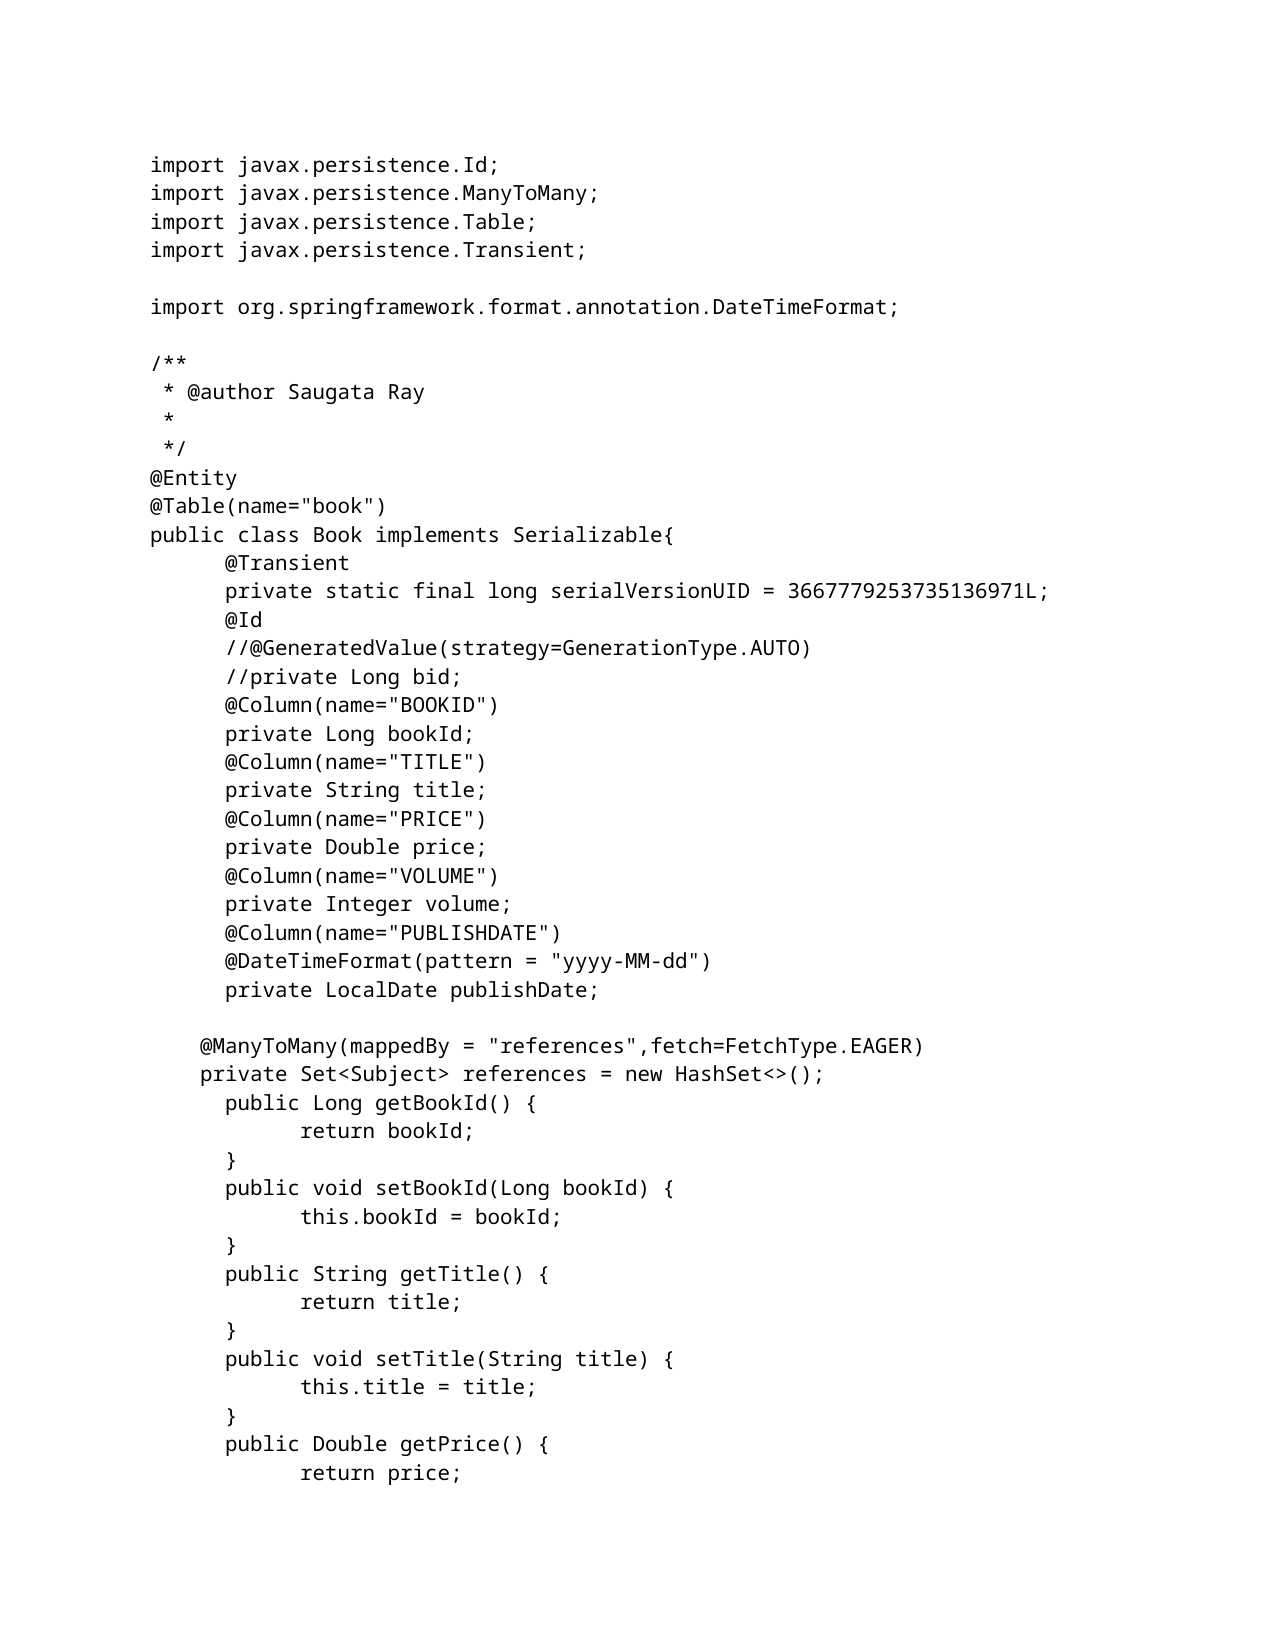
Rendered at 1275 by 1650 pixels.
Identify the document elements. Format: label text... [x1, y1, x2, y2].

text private LocalDate publishDate; [150, 975, 1125, 1003]
text public void setBookId(Long bookId) { [150, 1173, 1125, 1202]
text } [150, 1316, 1125, 1344]
text public Double getPrice() { [150, 1429, 1125, 1458]
text public String getTitle() { [150, 1259, 1125, 1287]
text @Transient [150, 548, 1125, 577]
text //private Long bid; [150, 662, 1125, 690]
text return title; [150, 1287, 1125, 1316]
text import javax.persistence.Table; [150, 207, 1125, 235]
text public class Book implements Serializable{ [150, 520, 1125, 548]
text this.title = title; [150, 1372, 1125, 1401]
text import org.springframework.format.annotation.DateTimeFormat; [150, 292, 1125, 321]
text return price; [150, 1458, 1125, 1486]
text //@GeneratedValue(strategy=GenerationType.AUTO) [150, 633, 1125, 662]
text private Long bookId; [150, 719, 1125, 747]
text @ManyToMany(mappedBy = "references",fetch=FetchType.EAGER) [150, 1031, 1125, 1059]
text @Column(name="PRICE") [150, 804, 1125, 832]
text /** [150, 349, 1125, 377]
text private static final long serialVersionUID = 3667779253735136971L; [150, 577, 1125, 605]
text private Integer volume; [150, 889, 1125, 918]
text } [150, 1401, 1125, 1429]
text private String title; [150, 776, 1125, 804]
text } [150, 1145, 1125, 1173]
text return bookId; [150, 1116, 1125, 1145]
text private Set<Subject> references = new HashSet<>(); [150, 1059, 1125, 1088]
text @Table(name="book") [150, 491, 1125, 520]
text * [150, 406, 1125, 434]
text } [150, 1230, 1125, 1259]
text @Column(name="BOOKID") [150, 690, 1125, 719]
text @DateTimeFormat(pattern = "yyyy-MM-dd") [150, 946, 1125, 975]
text import javax.persistence.Id; [150, 150, 1125, 178]
text @Entity [150, 463, 1125, 491]
text this.bookId = bookId; [150, 1202, 1125, 1230]
text public void setTitle(String title) { [150, 1344, 1125, 1372]
text import javax.persistence.ManyToMany; [150, 178, 1125, 207]
text private Double price; [150, 832, 1125, 861]
text * @author Saugata Ray [150, 377, 1125, 406]
text import javax.persistence.Transient; [150, 235, 1125, 264]
text @Id [150, 605, 1125, 633]
text public Long getBookId() { [150, 1088, 1125, 1116]
text @Column(name="PUBLISHDATE") [150, 918, 1125, 946]
text */ [150, 434, 1125, 463]
text @Column(name="VOLUME") [150, 861, 1125, 889]
text @Column(name="TITLE") [150, 747, 1125, 776]
